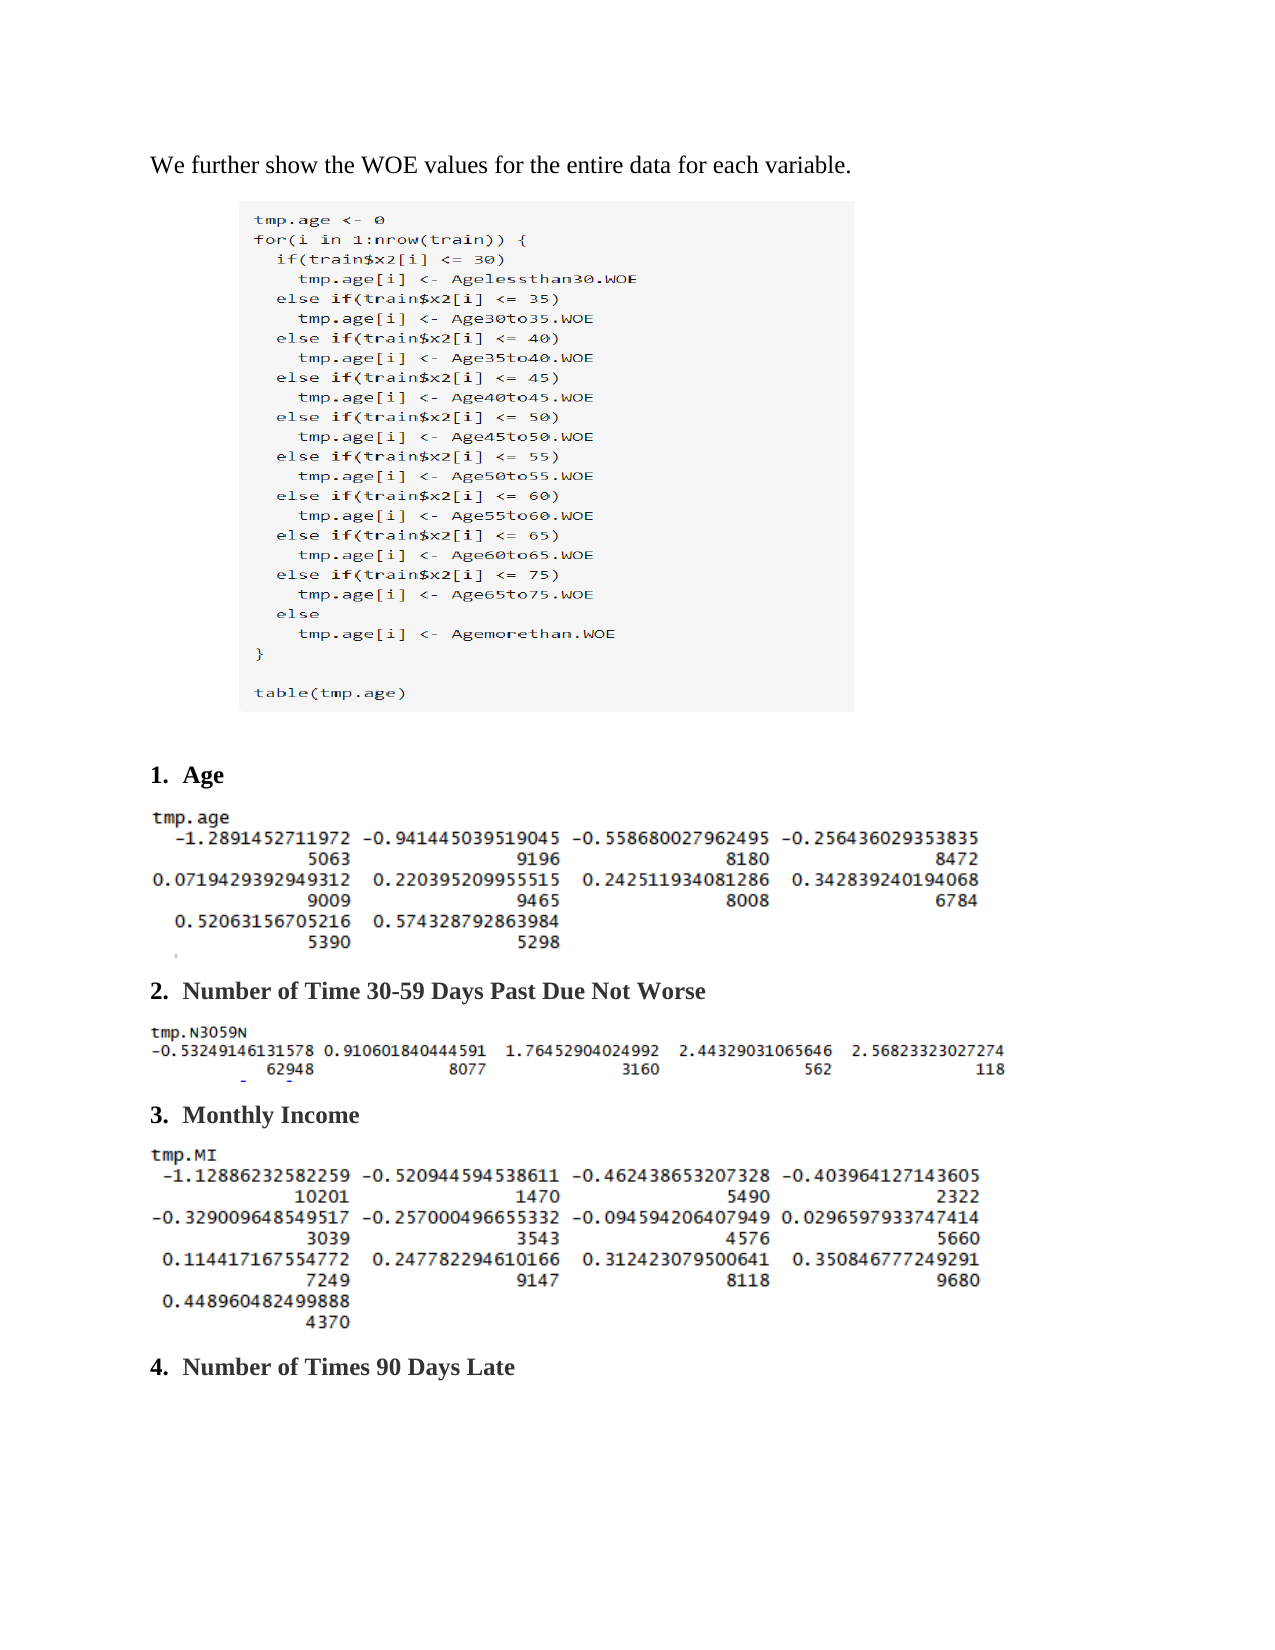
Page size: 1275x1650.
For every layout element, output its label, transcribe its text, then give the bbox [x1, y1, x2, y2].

text We further show the WOE values for the entire data for each variable. [150, 150, 1125, 179]
list Number of Time 30-59 Days Past Due Not Worse [150, 976, 1125, 1005]
picture [150, 1023, 1016, 1082]
list Age [150, 760, 1125, 788]
picture [150, 1148, 1015, 1334]
list Monthly Income [150, 1100, 1125, 1129]
picture [150, 807, 1015, 958]
picture [225, 197, 854, 713]
list Number of Times 90 Days Late [150, 1352, 1125, 1381]
